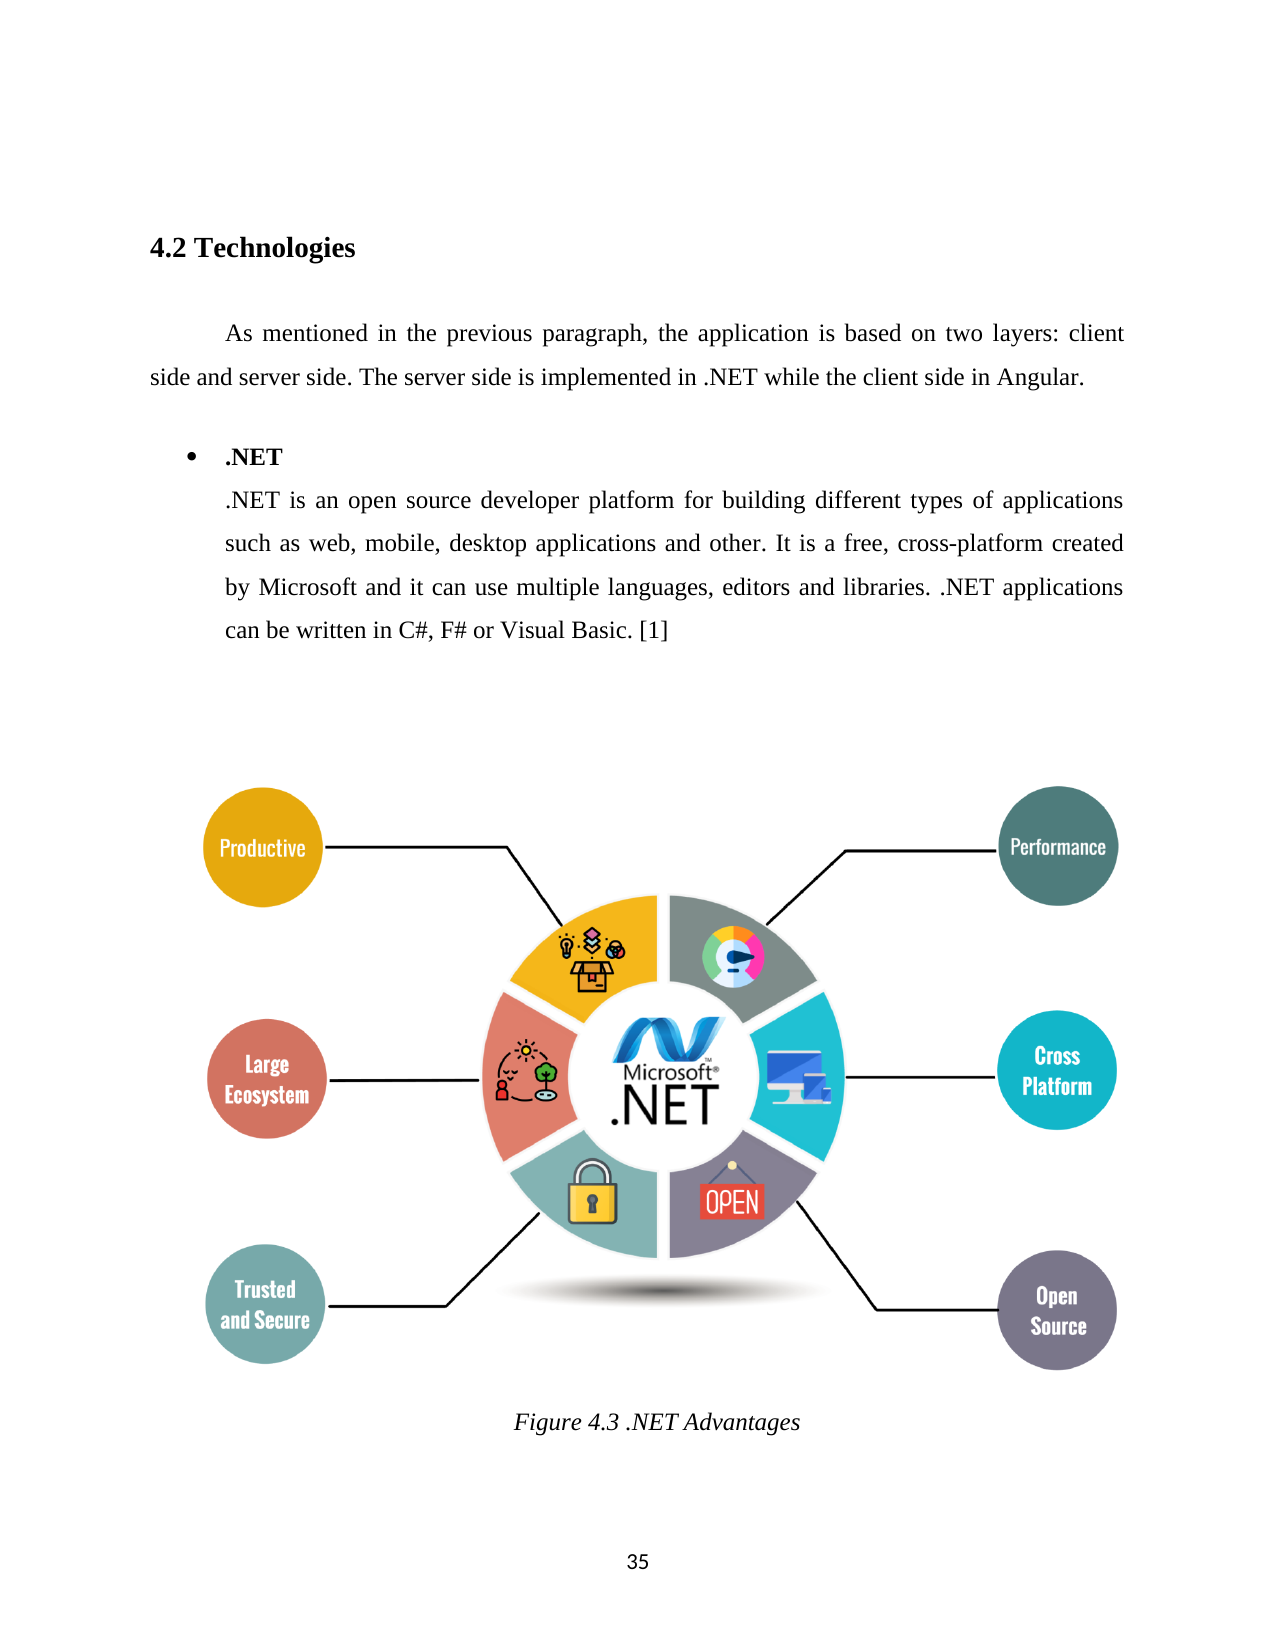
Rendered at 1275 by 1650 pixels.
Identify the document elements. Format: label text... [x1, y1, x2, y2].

text 4.2 Technologies [150, 231, 1125, 264]
list .NET is an open source developer platform for building different types of applications such as web, mobile, desktop applications and other. It is a free, cross-platform created by Microsoft and it can use multiple languages, editors and libraries. .NET applications can be written in C#, F# or Visual Basic. [1] [225, 485, 1125, 643]
list .NET [187, 442, 1125, 471]
picture [171, 766, 1147, 1382]
text As mentioned in the previous paragraph, the application is based on two layers: client side and server side. The server side is implemented in .NET while the client side in Angular. [150, 318, 1125, 390]
